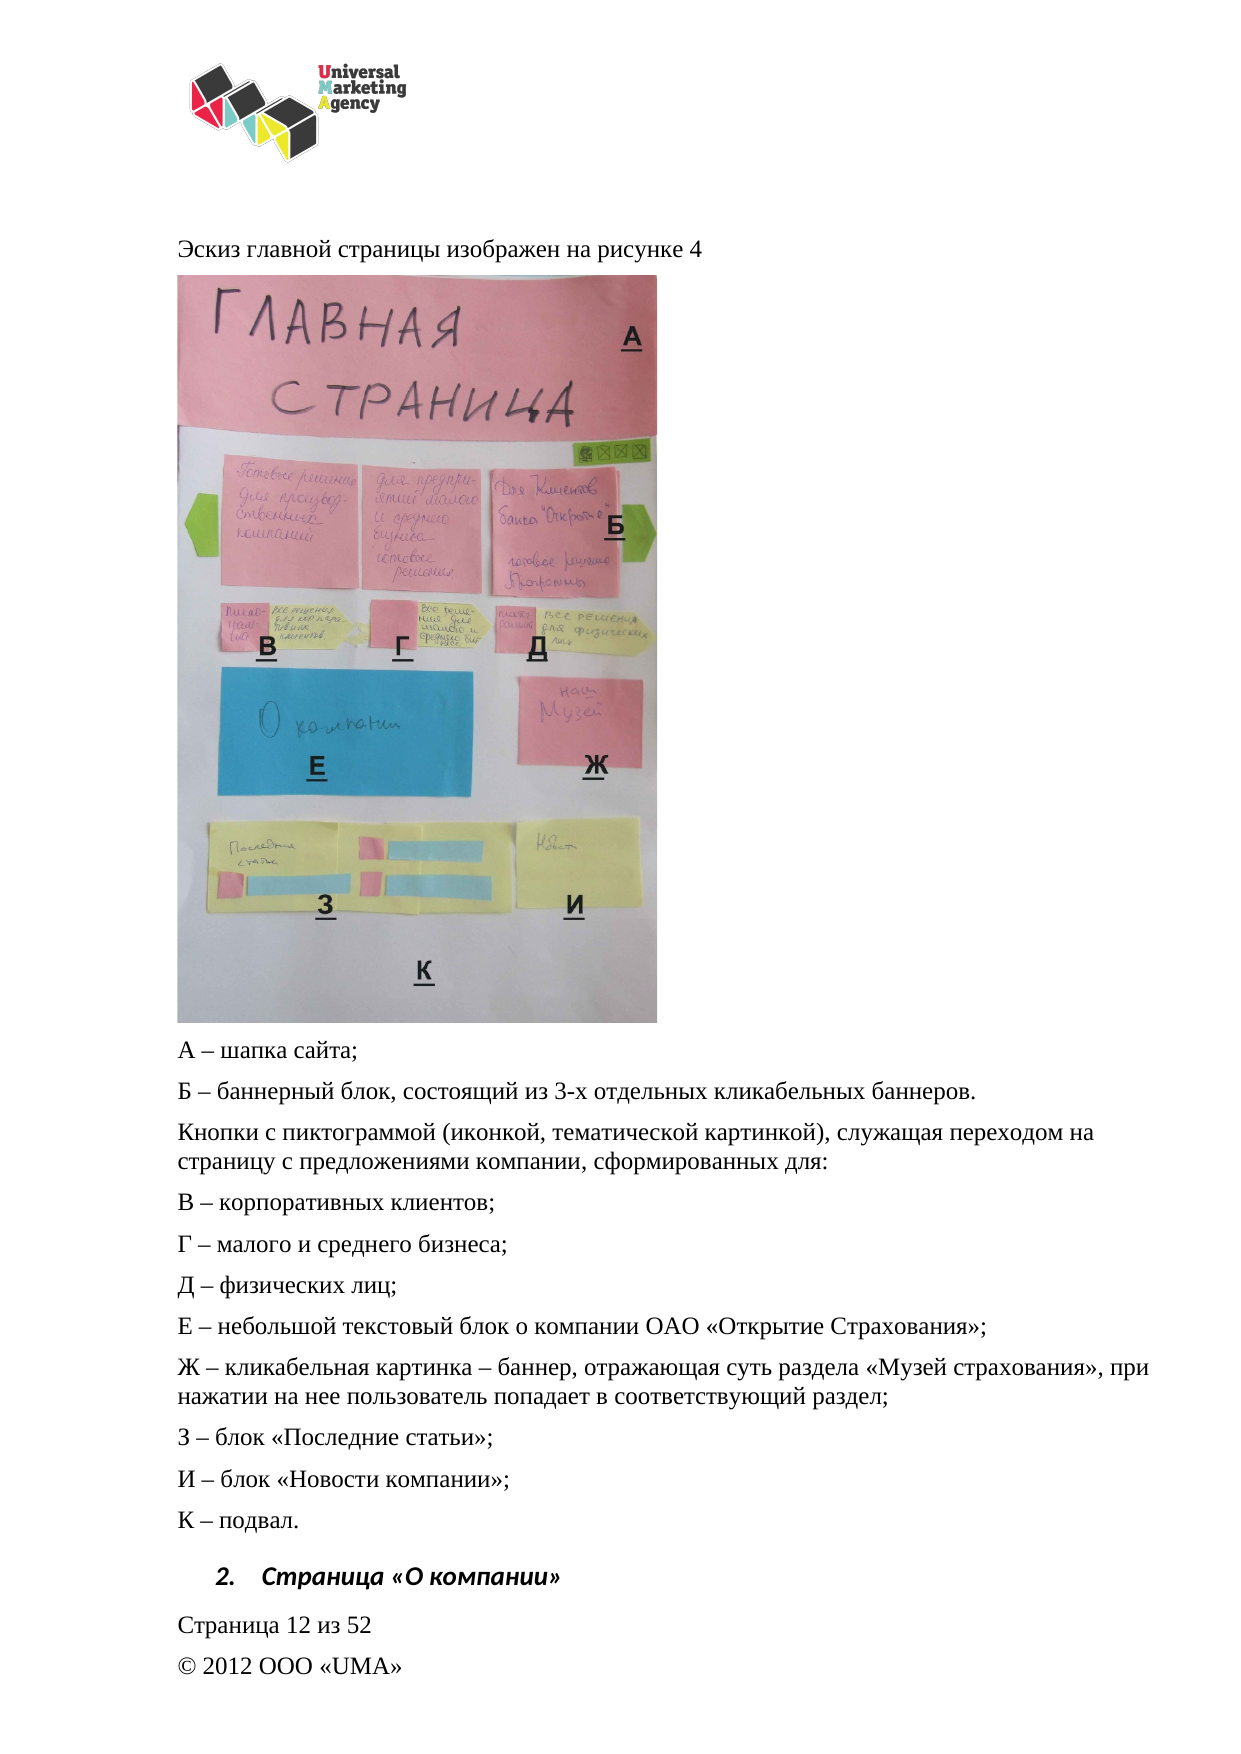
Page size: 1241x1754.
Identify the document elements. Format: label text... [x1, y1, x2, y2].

text Эскиз главной страницы изображен на рисунке 4 [177, 234, 1152, 262]
text Ж – кликабельная картинка – баннер, отражающая суть раздела «Музей страхования», при нажатии на нее пользователь попадает в соответствующий раздел; [177, 1352, 1152, 1410]
text Г – малого и среднего бизнеса; [177, 1229, 1152, 1257]
subtitle Страница «О компании» [215, 1559, 1152, 1592]
text Б – баннерный блок, состоящий из 3-х отдельных кликабельных баннеров. [177, 1076, 1152, 1105]
text В – корпоративных клиентов; [177, 1187, 1152, 1216]
text Кнопки с пиктограммой (иконкой, тематической картинкой), служащая переходом на страницу с предложениями компании, сформированных для: [177, 1117, 1152, 1175]
text З – блок «Последние статьи»; [177, 1422, 1152, 1451]
picture [177, 24, 415, 193]
text К – подвал. [177, 1505, 1152, 1534]
text А – шапка сайта; [177, 1035, 1152, 1064]
text И – блок «Новости компании»; [177, 1464, 1152, 1492]
text Е – небольшой текстовый блок о компании ОАО «Открытие Страхования»; [177, 1311, 1152, 1340]
picture [177, 275, 658, 1023]
text Д – физических лиц; [177, 1270, 1152, 1299]
